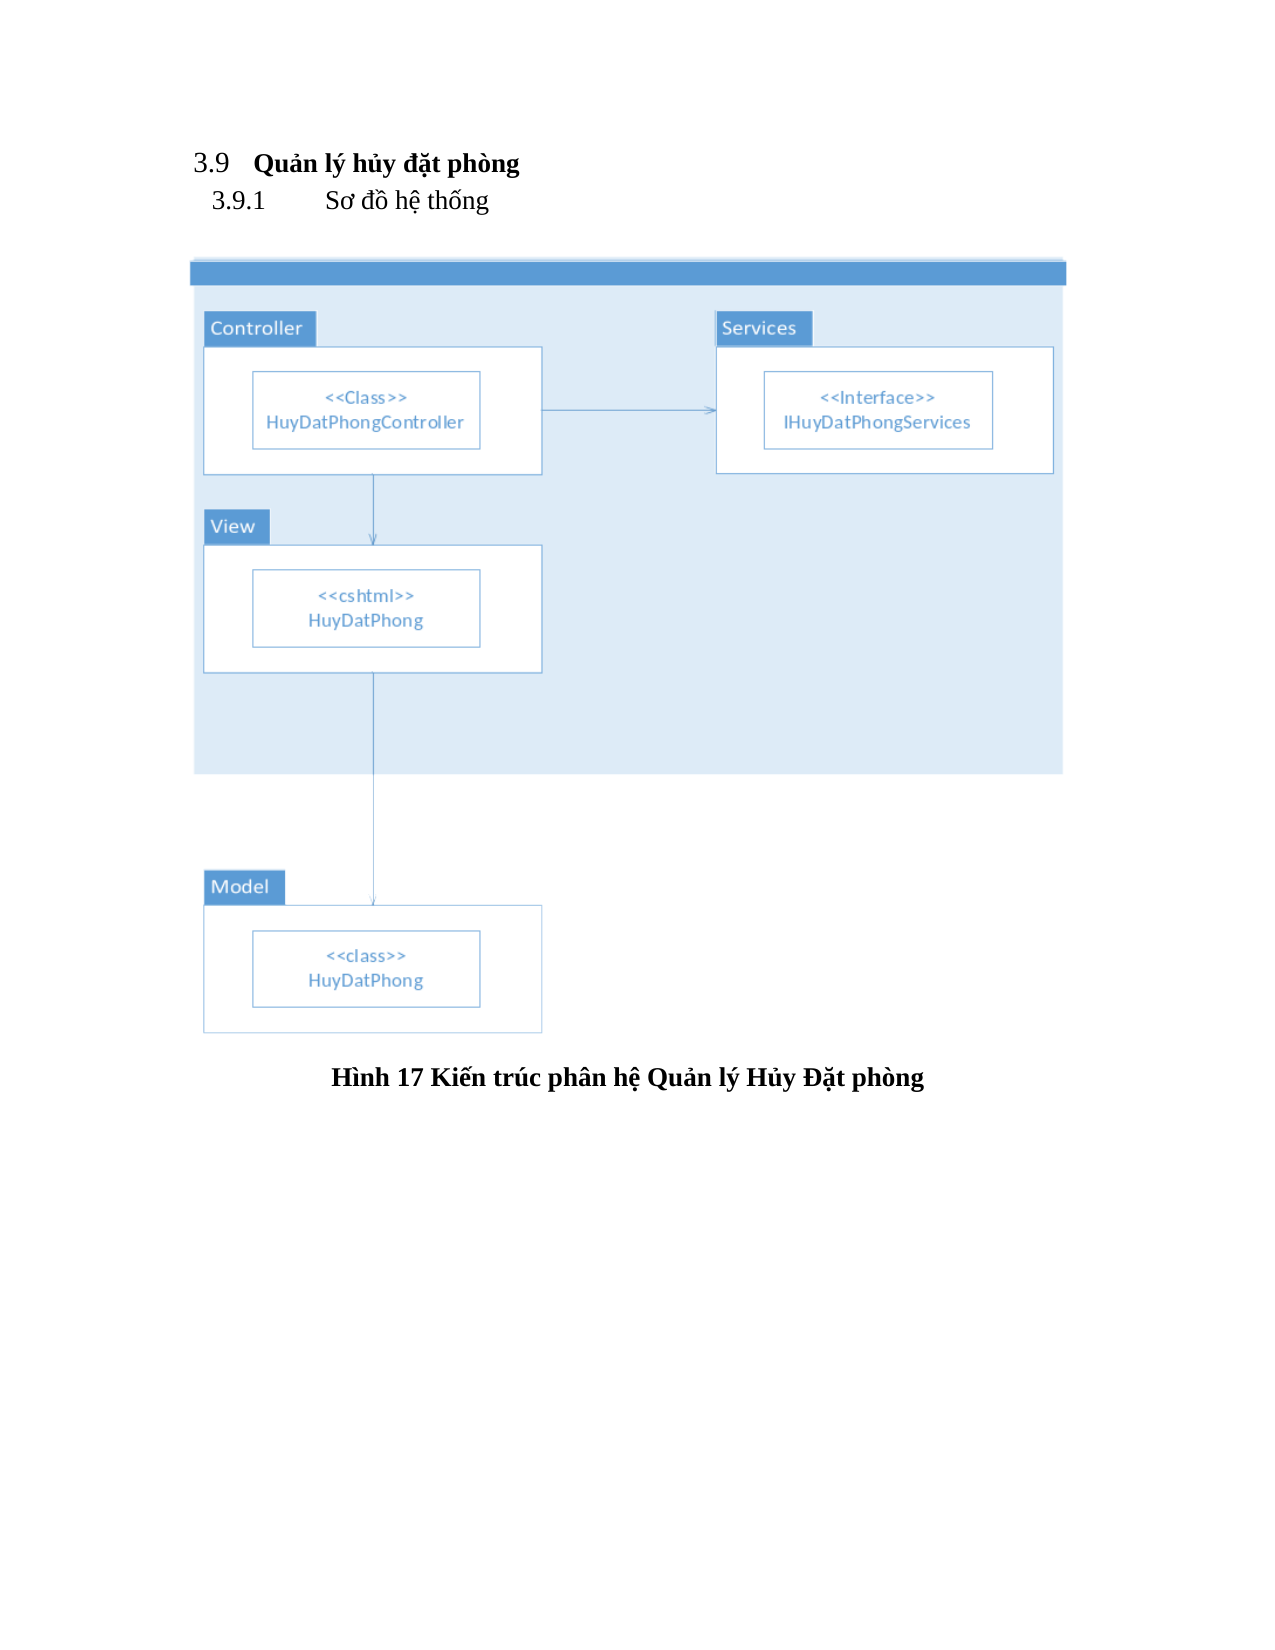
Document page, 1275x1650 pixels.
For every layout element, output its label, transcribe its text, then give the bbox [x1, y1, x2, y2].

text Quản lý hủy đặt phòng [193, 145, 1137, 179]
list Sơ đồ hệ thống [266, 184, 1137, 215]
